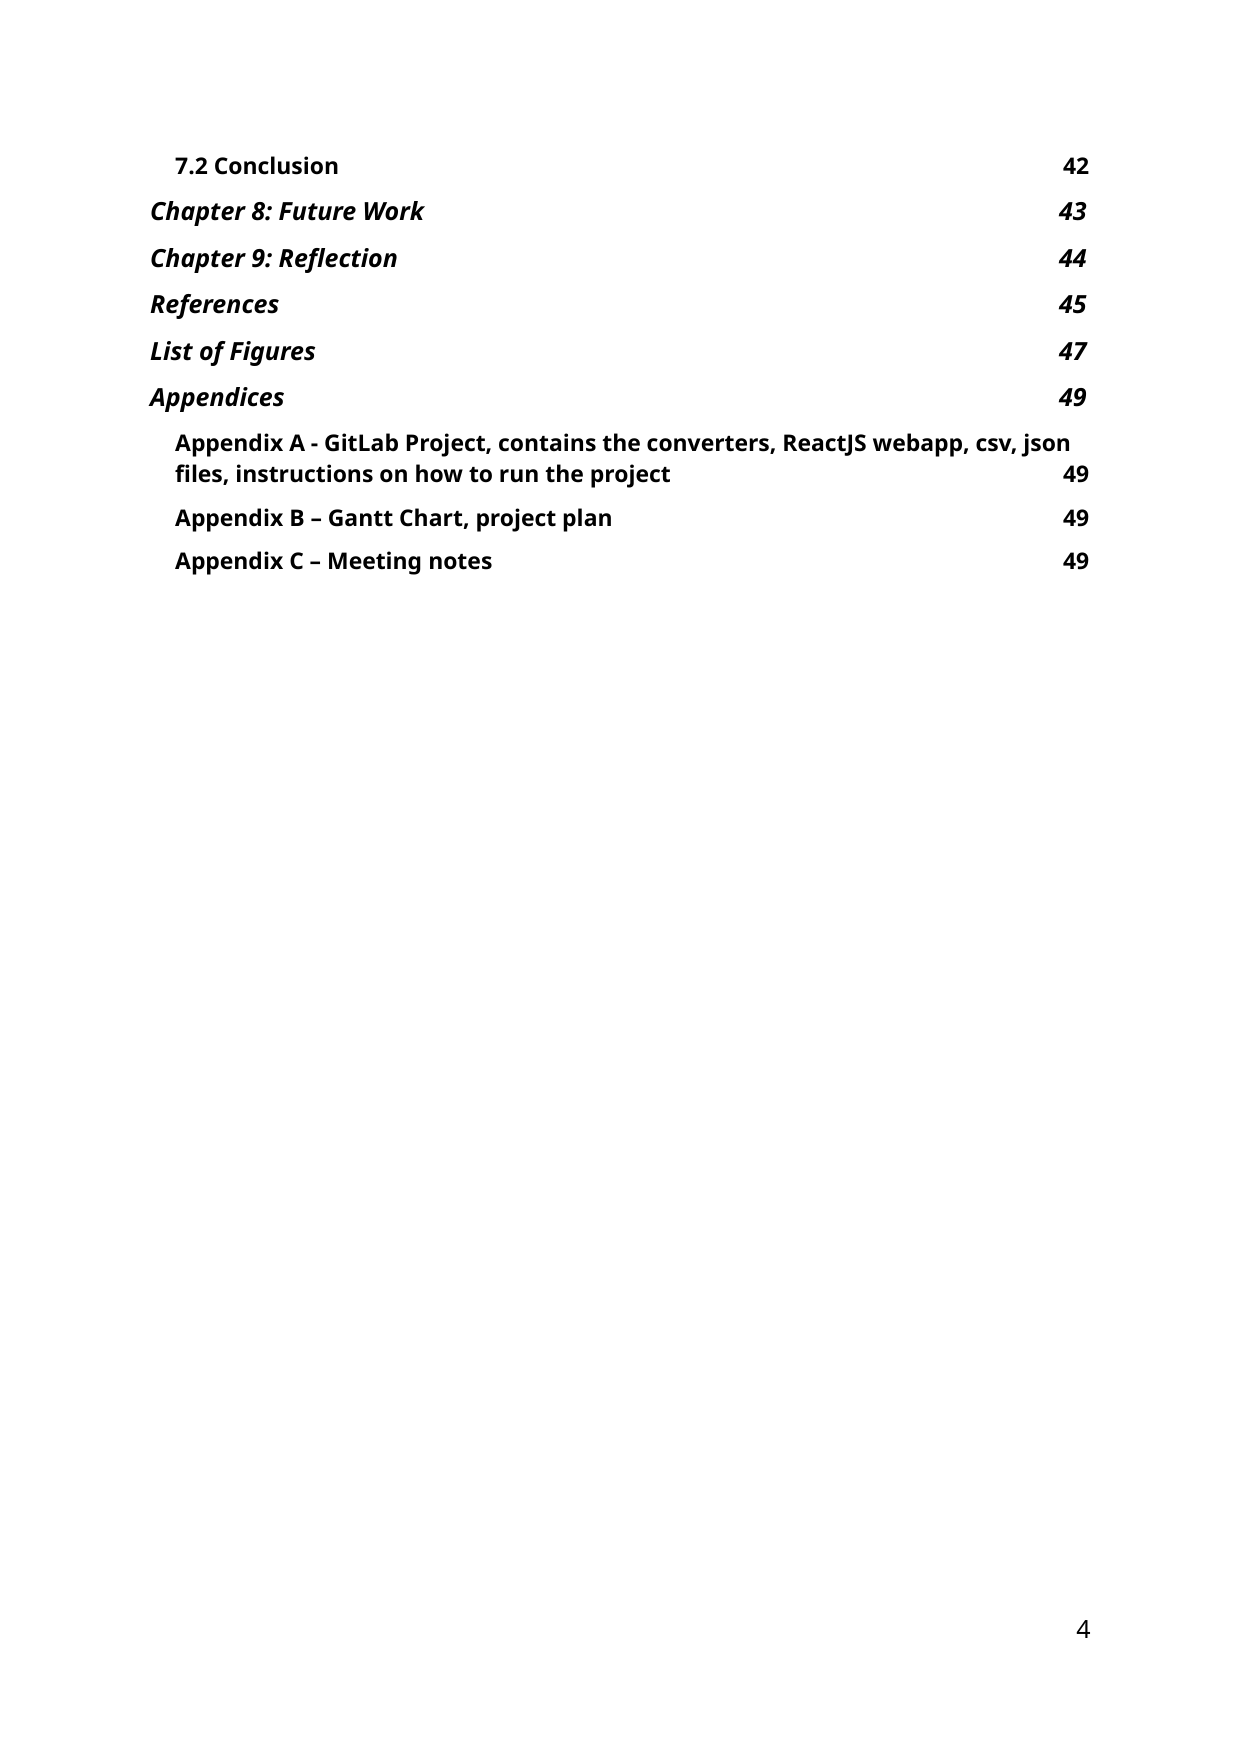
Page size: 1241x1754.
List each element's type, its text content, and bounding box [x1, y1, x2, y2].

text Appendix C – Meeting notes 49 [175, 545, 1090, 577]
text Appendices 49 [150, 380, 1090, 414]
text References 45 [150, 287, 1090, 321]
text Chapter 9: Reflection 44 [150, 240, 1090, 274]
text Appendix B – Gantt Chart, project plan 49 [175, 502, 1090, 533]
text 7.2 Conclusion 42 [175, 150, 1090, 181]
text Chapter 8: Future Work 43 [150, 194, 1090, 228]
text List of Figures 47 [150, 333, 1090, 367]
text Appendix A - GitLab Project, contains the converters, ReactJS webapp, csv, json files, instructions on how to run the project 49 [175, 427, 1090, 489]
